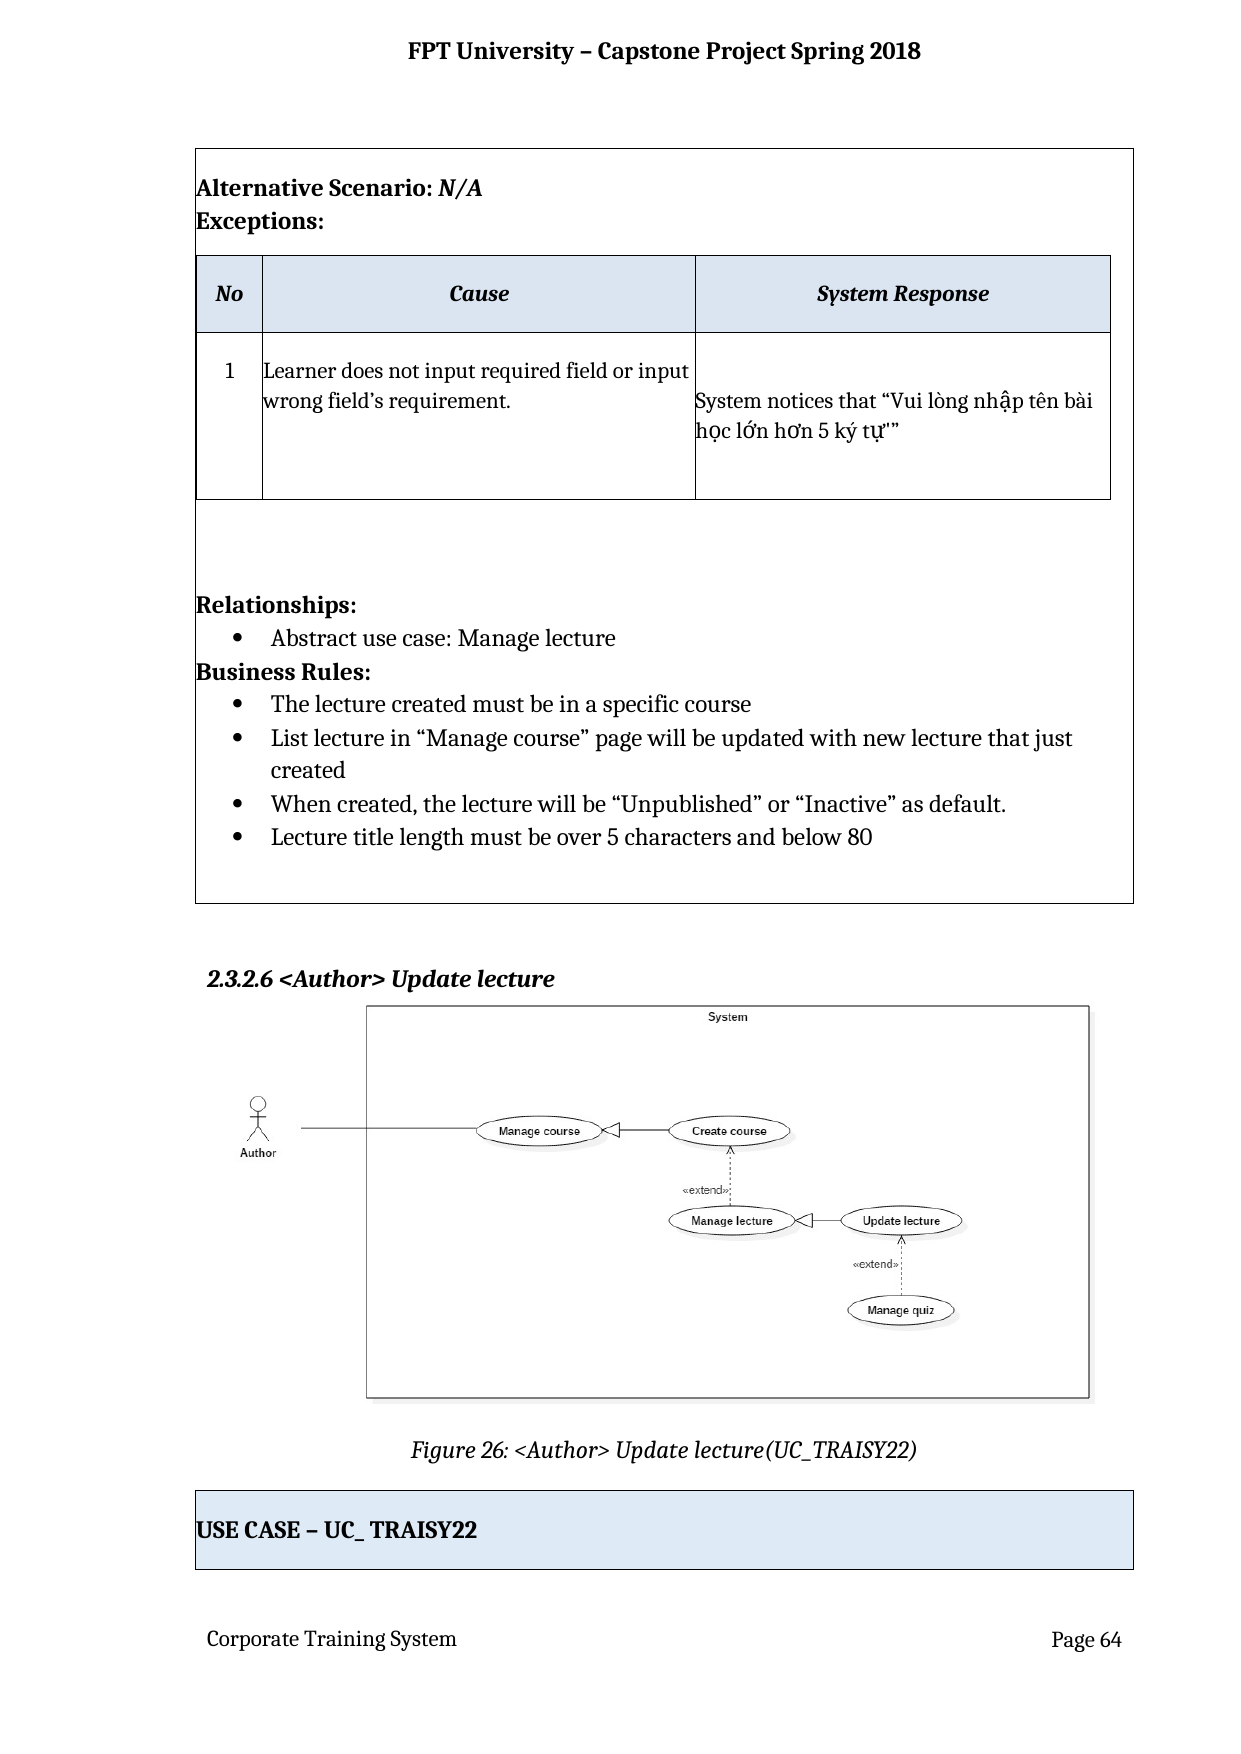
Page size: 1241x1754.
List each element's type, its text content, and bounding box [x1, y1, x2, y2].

text 2.3.2.6 <Author> Update lecture [207, 965, 1122, 993]
picture [206, 997, 1123, 1432]
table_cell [196, 149, 1133, 903]
text Figure 26: <Author> Update lecture(UC_TRAISY22) [207, 1436, 1122, 1464]
table_header USE CASE – UC_ TRAISY22 [196, 1491, 1133, 1569]
